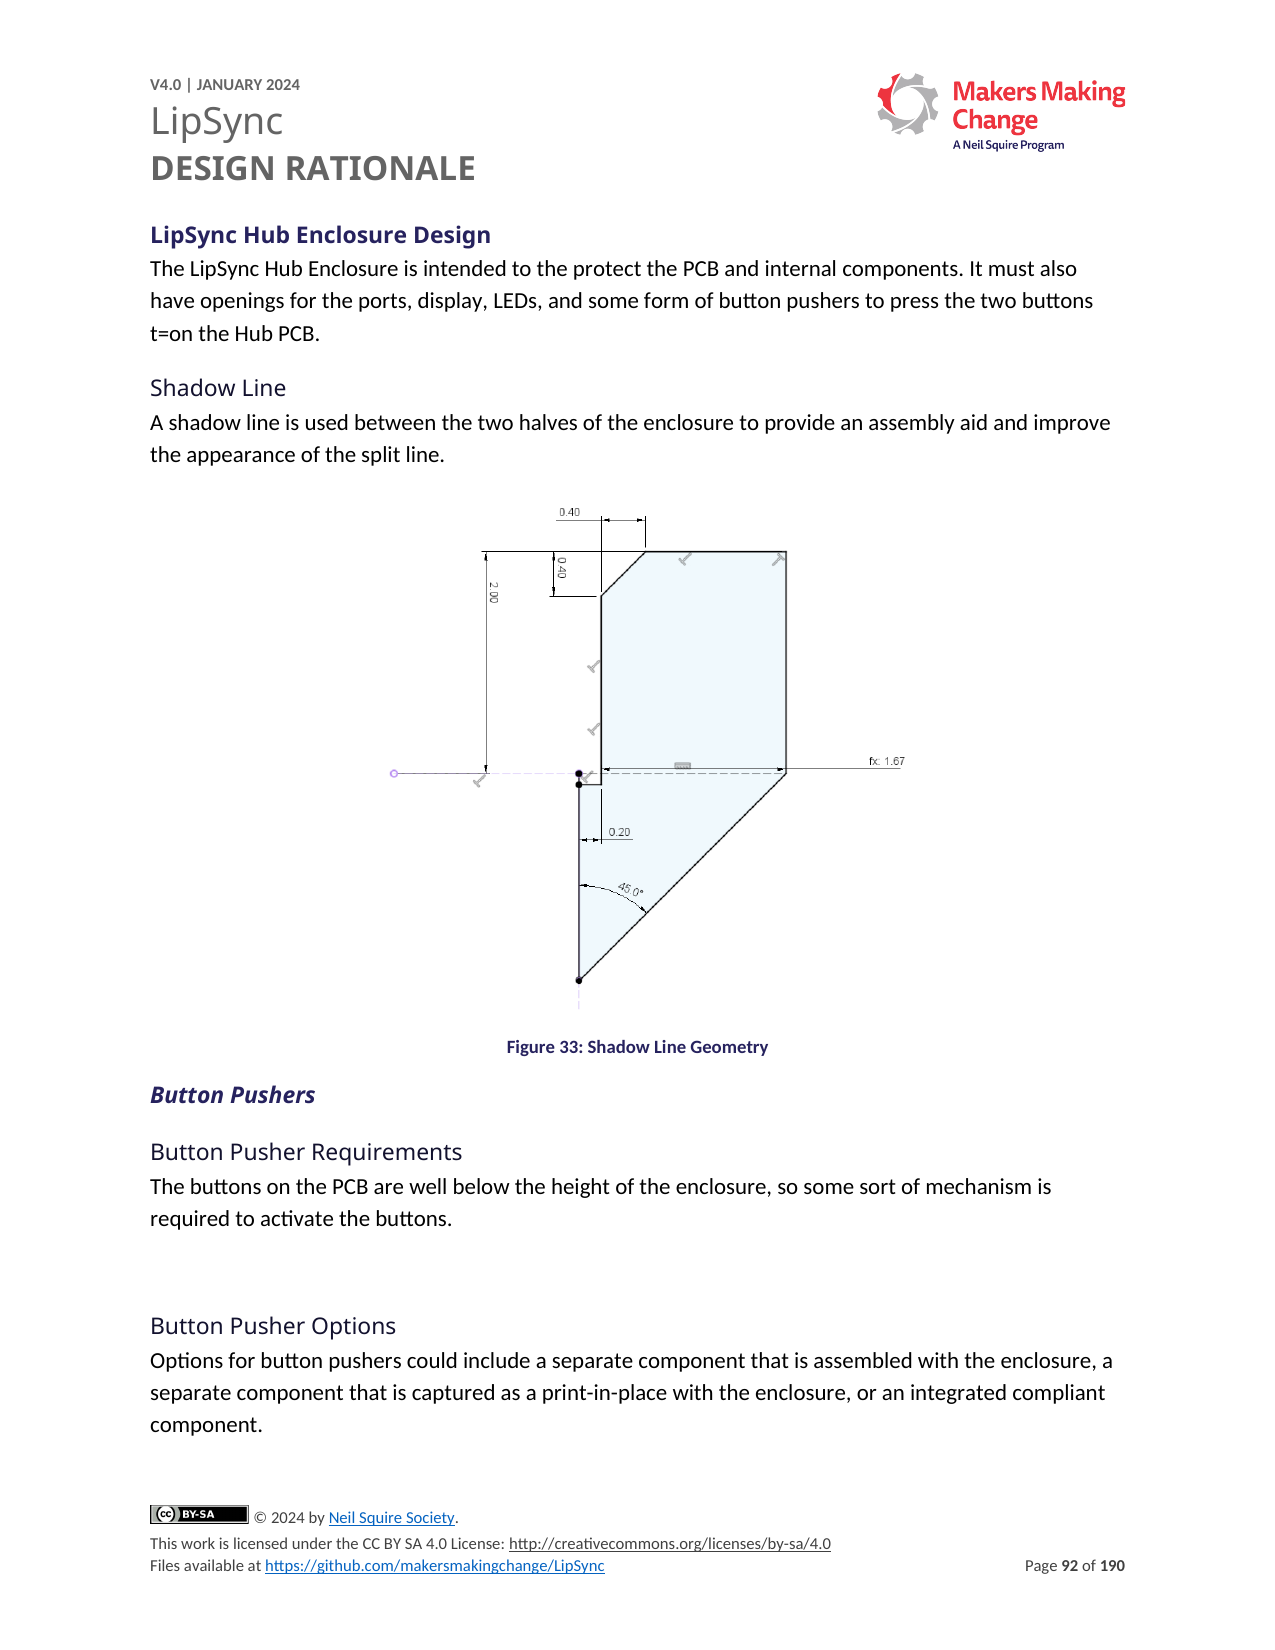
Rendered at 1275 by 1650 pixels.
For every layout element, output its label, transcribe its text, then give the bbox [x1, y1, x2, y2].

text The buttons on the PCB are well below the height of the enclosure, so some sort of mechanism is required to activate the buttons. [150, 1172, 1125, 1232]
picture [877, 73, 1125, 152]
subtitle Shadow Line [150, 372, 1125, 403]
subtitle Button Pusher Options [150, 1310, 1125, 1342]
subtitle LipSync Hub Enclosure Design [150, 218, 1125, 250]
text The LipSync Hub Enclosure is intended to the protect the PCB and internal components. It must also have openings for the ports, display, LEDs, and some form of button pushers to press the two buttons t=on the Hub PCB. [150, 254, 1125, 347]
picture [340, 493, 935, 1011]
subtitle Button Pushers [150, 1079, 1125, 1111]
text Options for button pushers could include a separate component that is assembled with the enclosure, a separate component that is captured as a print-in-place with the enclosure, or an integrated compliant component. [150, 1346, 1125, 1439]
subtitle Button Pusher Requirements [150, 1136, 1125, 1167]
text A shadow line is used between the two halves of the enclosure to provide an assembly aid and improve the appearance of the split line. [150, 408, 1125, 468]
text Figure 33: Shadow Line Geometry [150, 1036, 1125, 1058]
picture [150, 1505, 249, 1524]
